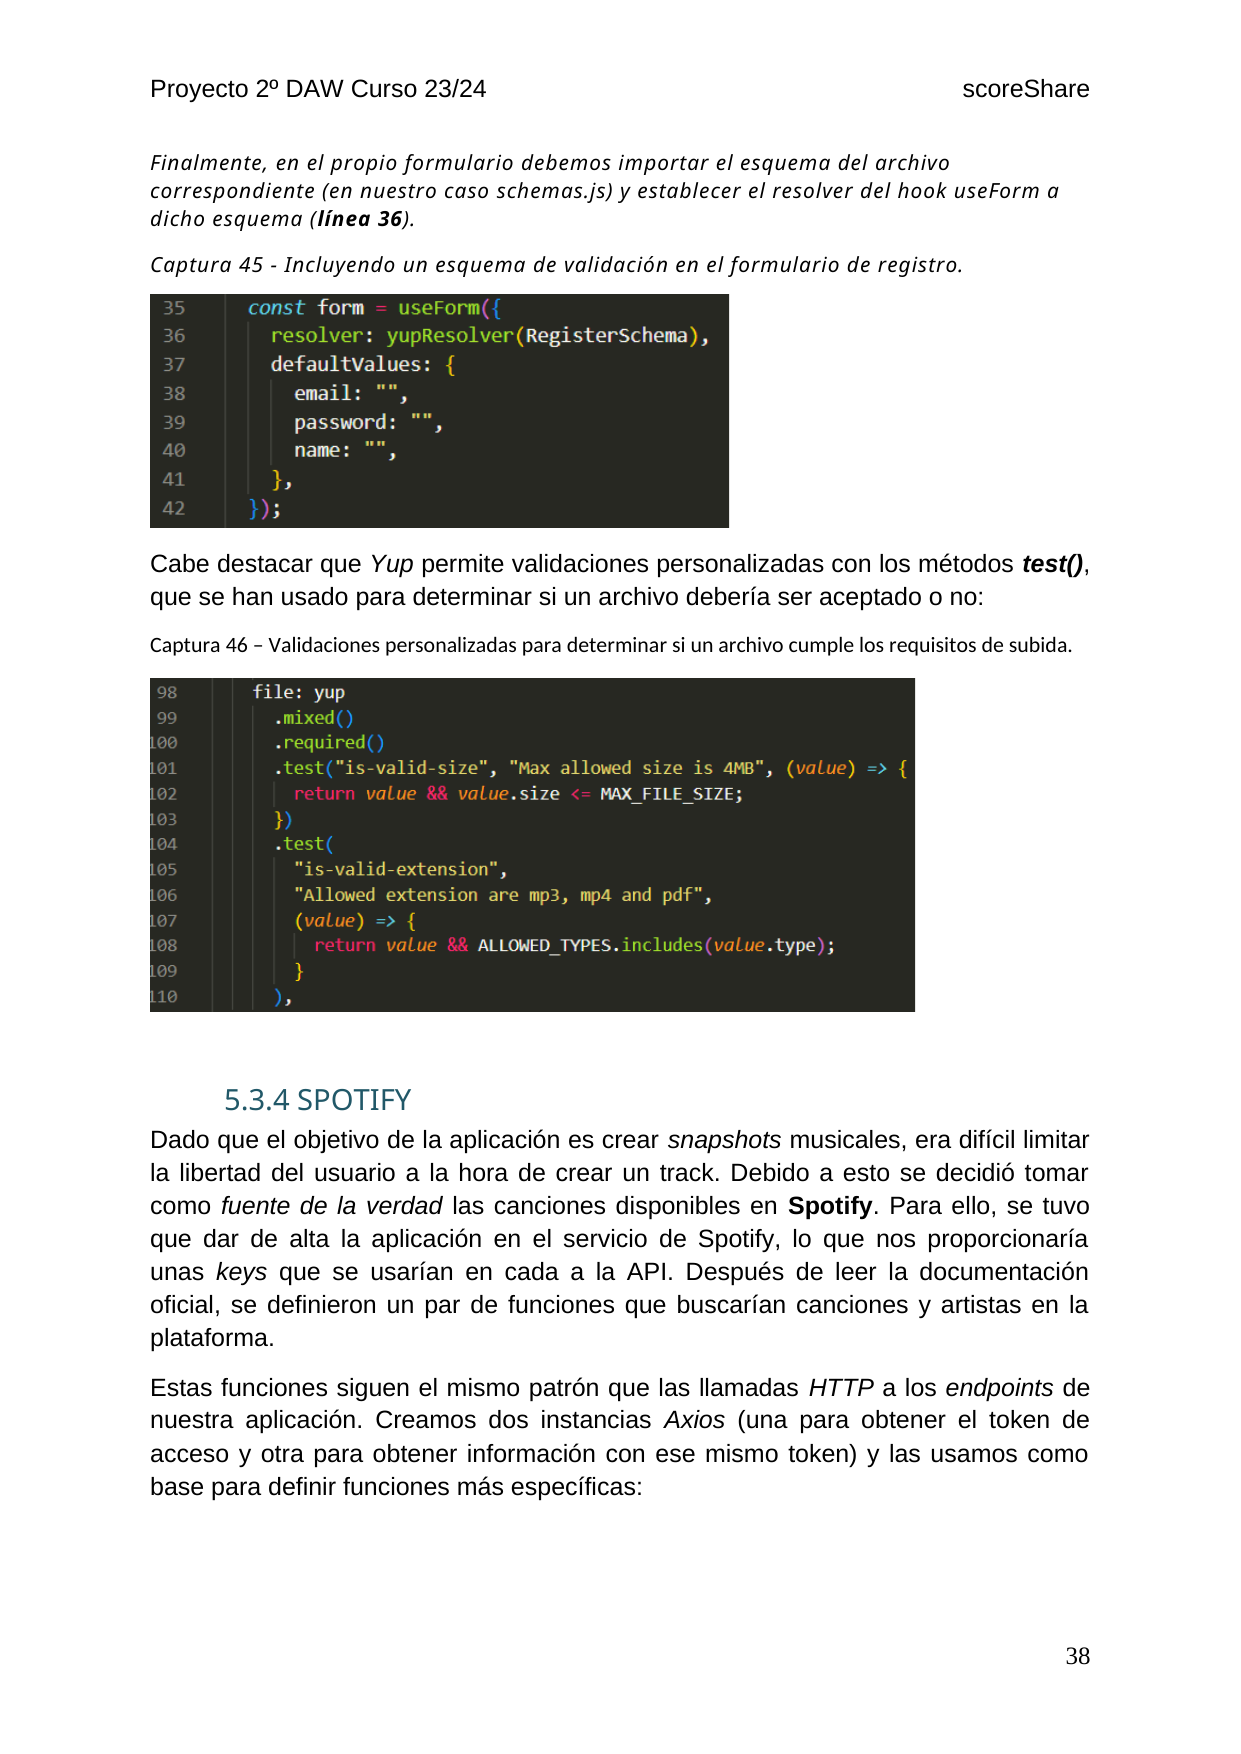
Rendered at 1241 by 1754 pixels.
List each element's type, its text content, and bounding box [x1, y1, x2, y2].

picture [150, 678, 916, 1012]
text Finalmente, en el propio formulario debemos importar el esquema del archivo correspondiente (en nuestro caso schemas.js) y establecer el resolver del hook useForm a dicho esquema (línea 36). [150, 148, 1090, 233]
picture [150, 294, 730, 528]
text Captura 45 - Incluyendo un esquema de validación en el formulario de registro. [150, 250, 1090, 278]
subtitle 5.3.4 SPOTIFY [150, 1079, 1090, 1119]
text Dado que el objetivo de la aplicación es crear snapshots musicales, era difícil limitar la libertad del usuario a la hora de crear un track. Debido a esto se decidió tomar como fuente de la verdad las canciones disponibles en Spotify. Para ello, se tuvo que dar de alta la aplicación en el servicio de Spotify, lo que nos proporcionaría unas keys que se usarían en cada a la API. Después de leer la documentación oficial, se definieron un par de funciones que buscarían canciones y artistas en la plataforma. [150, 1125, 1090, 1352]
text Cabe destacar que Yup permite validaciones personalizadas con los métodos test(), que se han usado para determinar si un archivo debería ser aceptado o no: [150, 548, 1090, 610]
text Captura 46 – Validaciones personalizadas para determinar si un archivo cumple los requisitos de subida. [150, 631, 1090, 658]
text Estas funciones siguen el mismo patrón que las llamadas HTTP a los endpoints de nuestra aplicación. Creamos dos instancias Axios (una para obtener el token de acceso y otra para obtener información con ese mismo token) y las usamos como base para definir funciones más específicas: [150, 1372, 1090, 1500]
